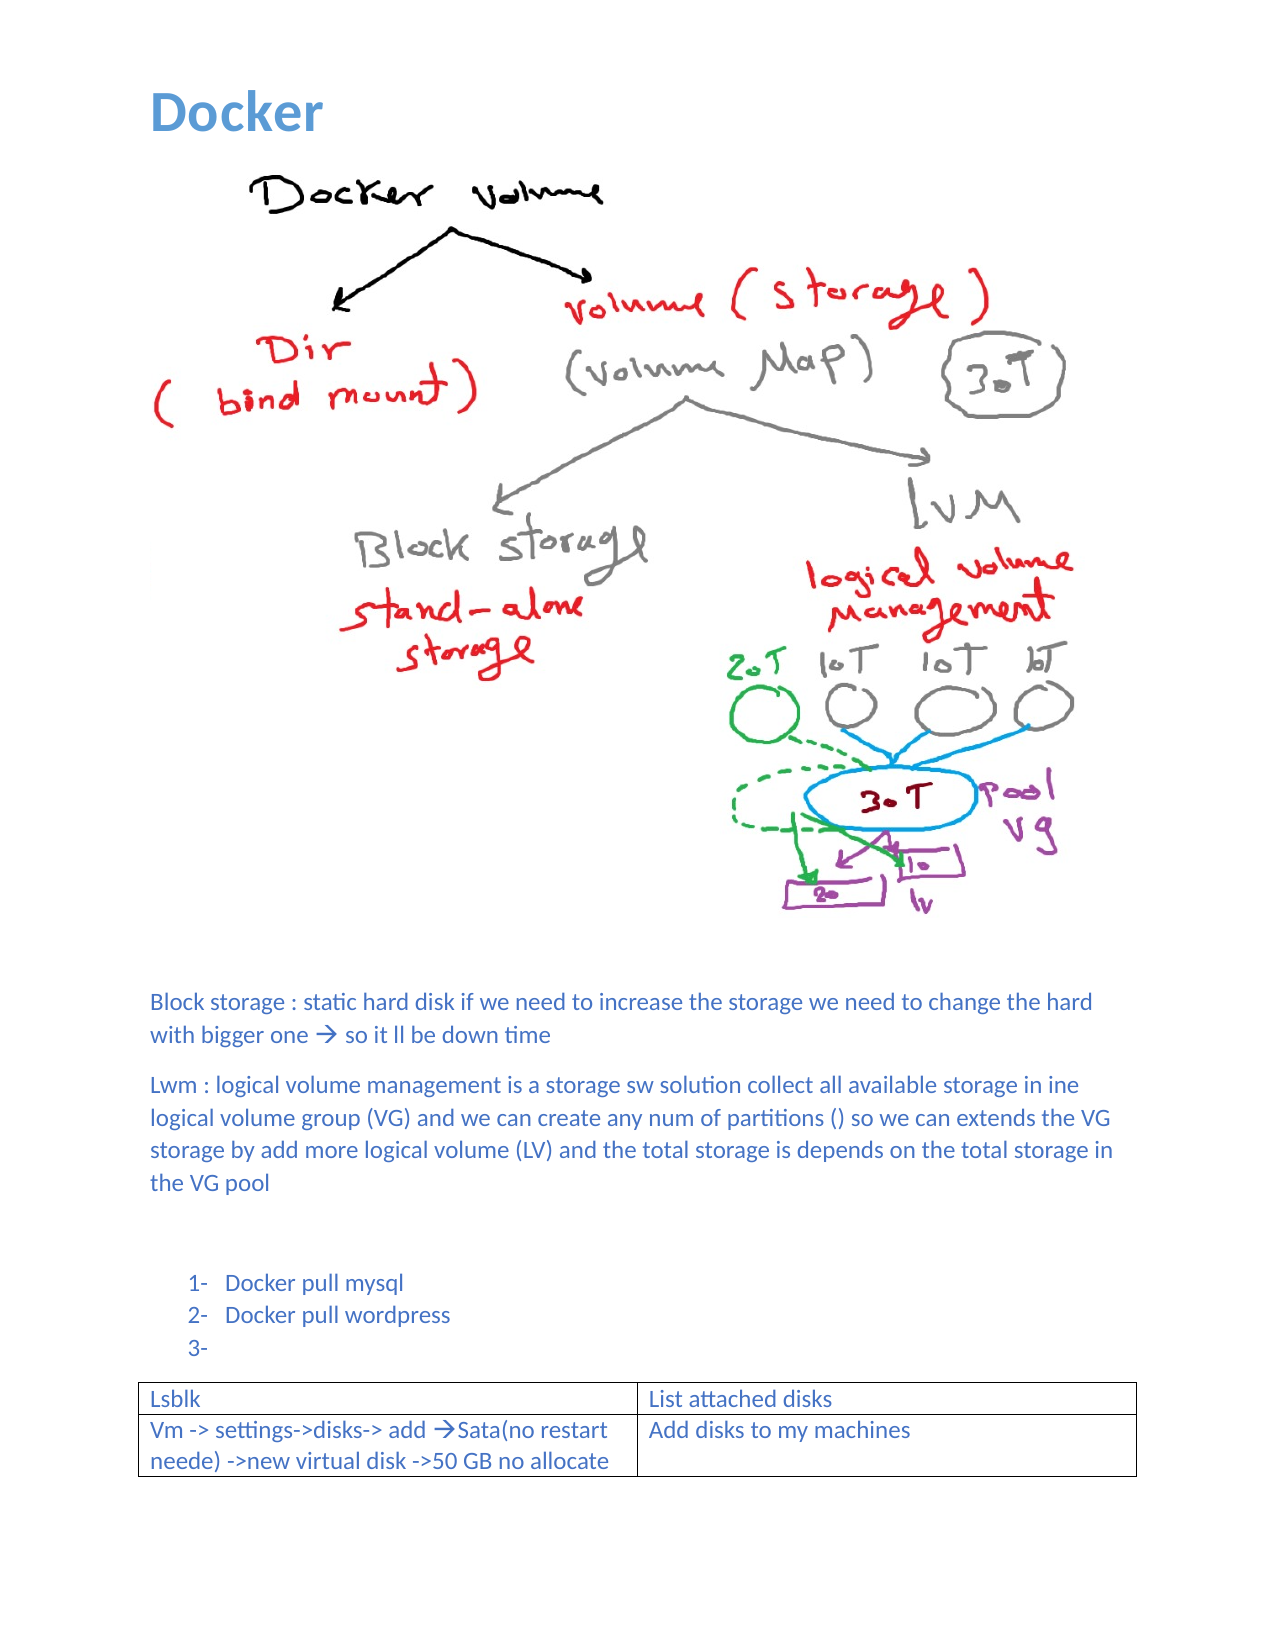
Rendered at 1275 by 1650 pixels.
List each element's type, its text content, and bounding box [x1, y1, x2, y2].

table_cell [139, 1415, 637, 1476]
table_header Lsblk [139, 1383, 637, 1414]
text Lwm : logical volume management is a storage sw solution collect all available storage in ine logical volume group (VG) and we can create any num of partitions () so we can extends the VG storage by add more logical volume (LV) and the total storage is depends on the total storage in the VG pool [150, 1069, 1125, 1198]
list Docker pull mysql [187, 1267, 1125, 1297]
table_header List attached disks [638, 1383, 1136, 1414]
text Block storage : static hard disk if we need to increase the storage we need to change the hard with bigger one so it ll be down time [150, 986, 1125, 1050]
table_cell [638, 1415, 1136, 1476]
list Docker pull wordpress [187, 1299, 1125, 1330]
picture [150, 165, 1125, 918]
